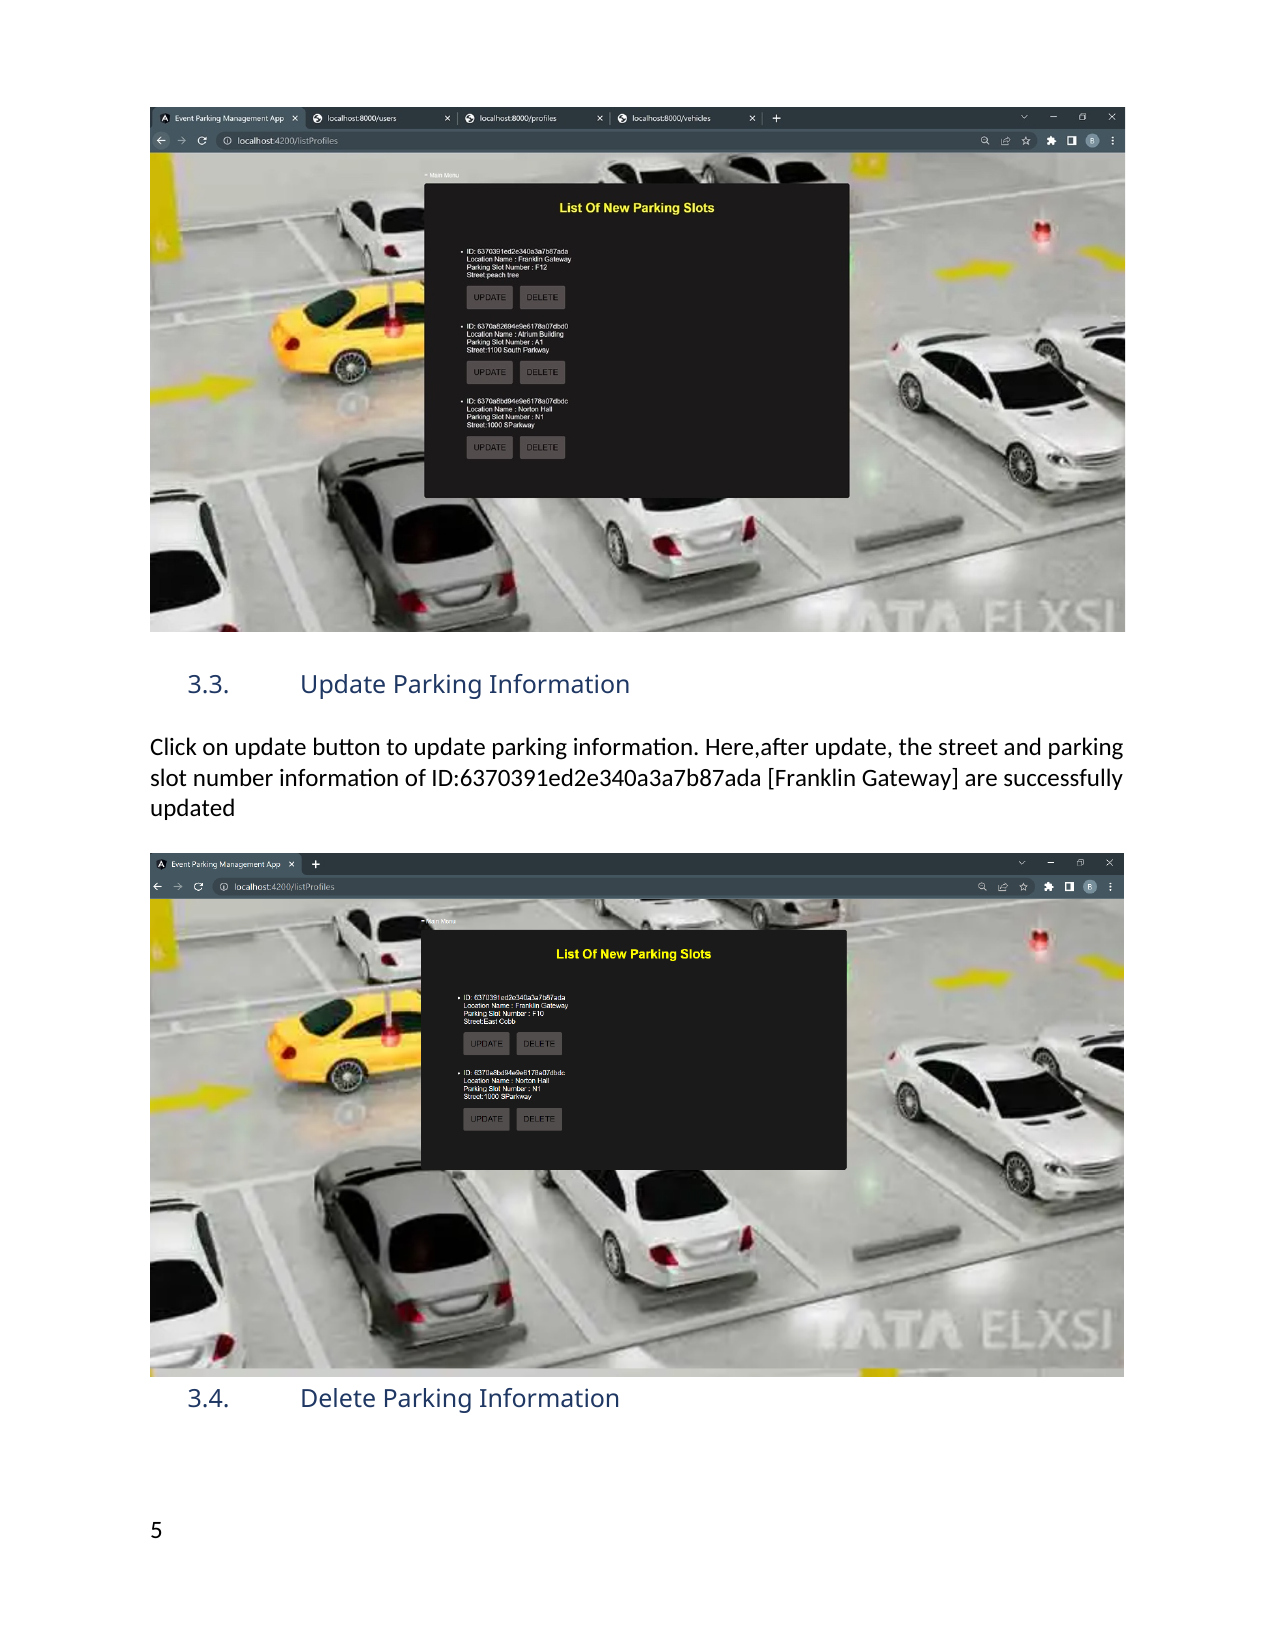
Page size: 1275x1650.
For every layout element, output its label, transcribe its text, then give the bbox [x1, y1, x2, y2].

picture [150, 853, 1124, 1377]
picture [150, 107, 1125, 632]
subtitle Delete Parking Information [187, 1381, 1125, 1415]
text Click on update button to update parking information. Here,after update, the street and parking slot number information of ID:6370391ed2e340a3a7b87ada [Franklin Gateway] are successfully updated [150, 731, 1125, 823]
subtitle Update Parking Information [187, 667, 1125, 701]
